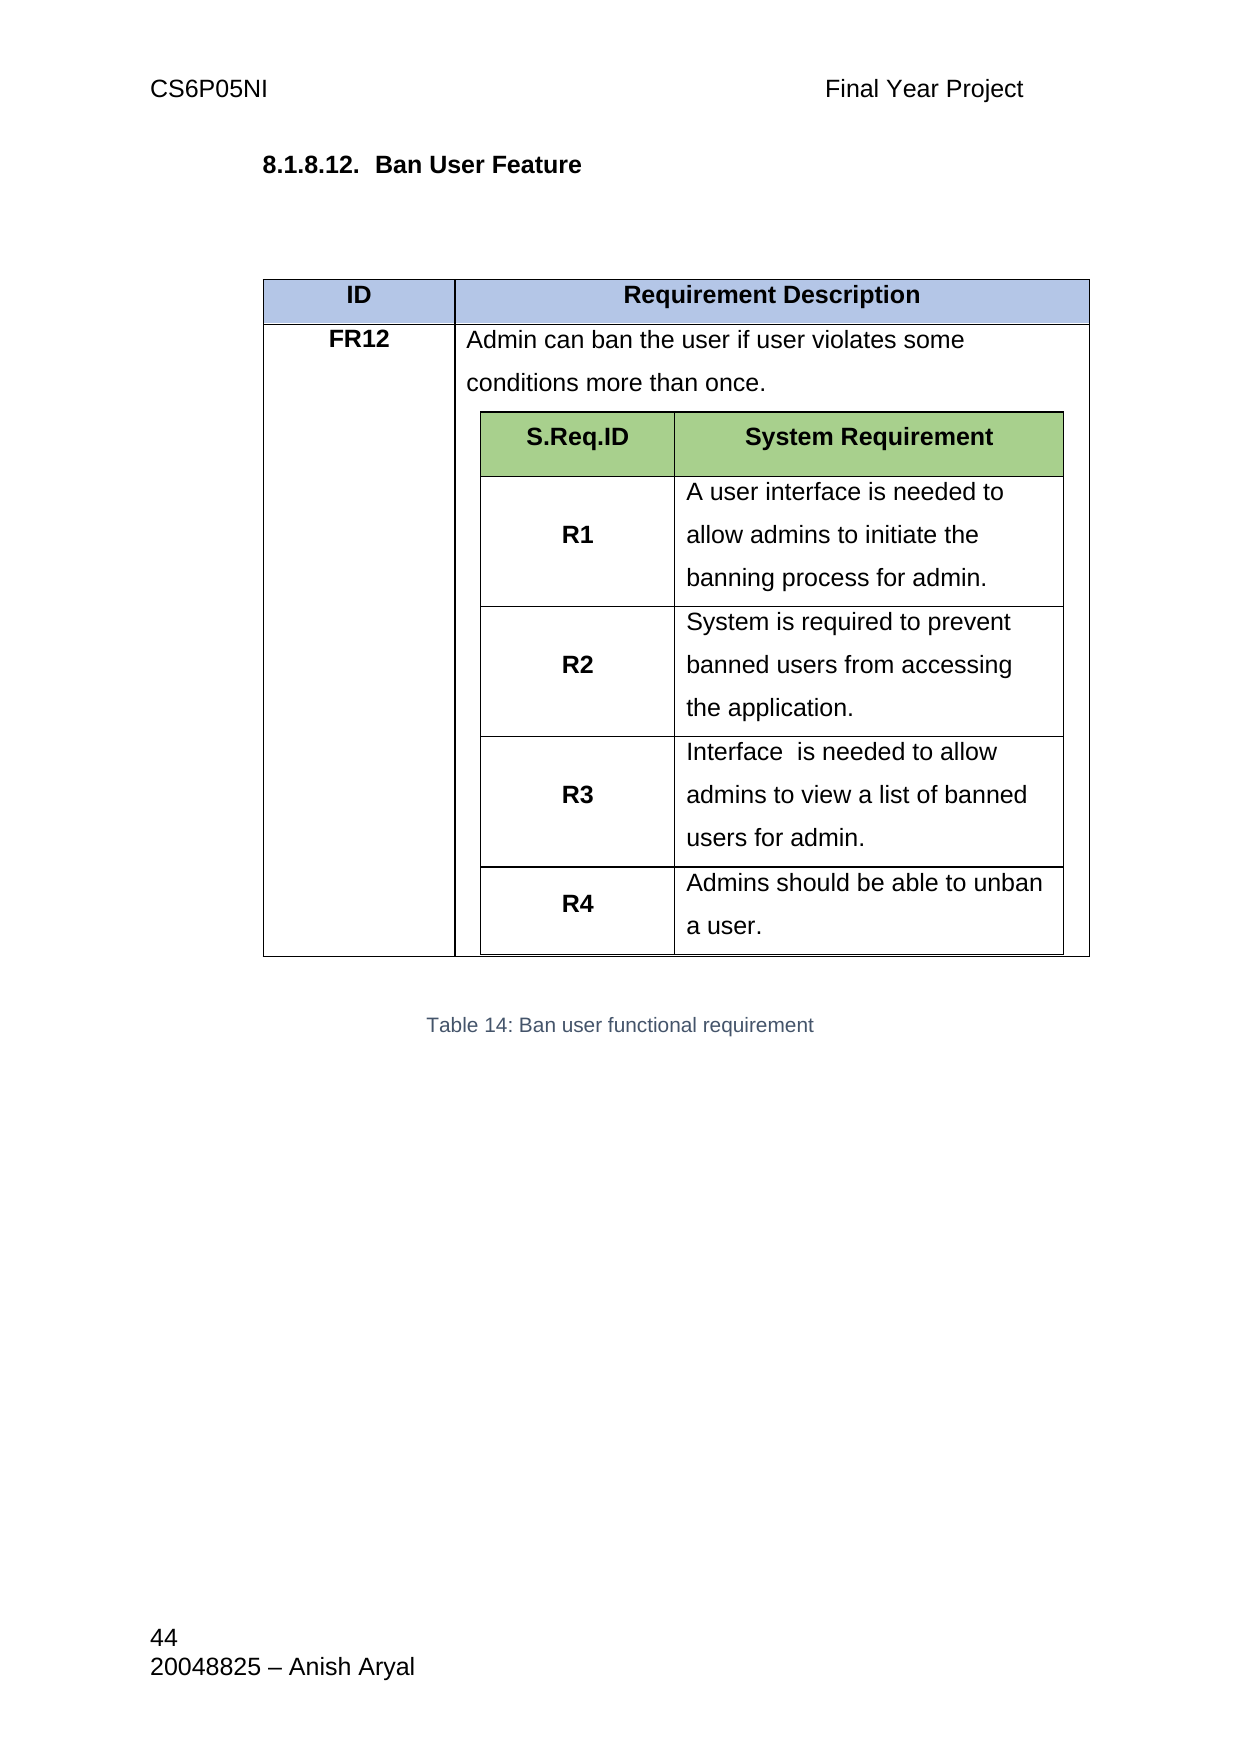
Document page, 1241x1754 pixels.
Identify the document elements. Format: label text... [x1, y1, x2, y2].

table_cell Admin can ban the user if user violates some conditions more than once. [456, 325, 1089, 956]
list Ban User Feature [262, 150, 1090, 179]
table_cell FR12 [264, 325, 454, 956]
text Table 14: Ban user functional requirement [150, 1013, 1090, 1037]
table_header Requirement Description [456, 280, 1089, 323]
table_header ID [264, 280, 454, 323]
